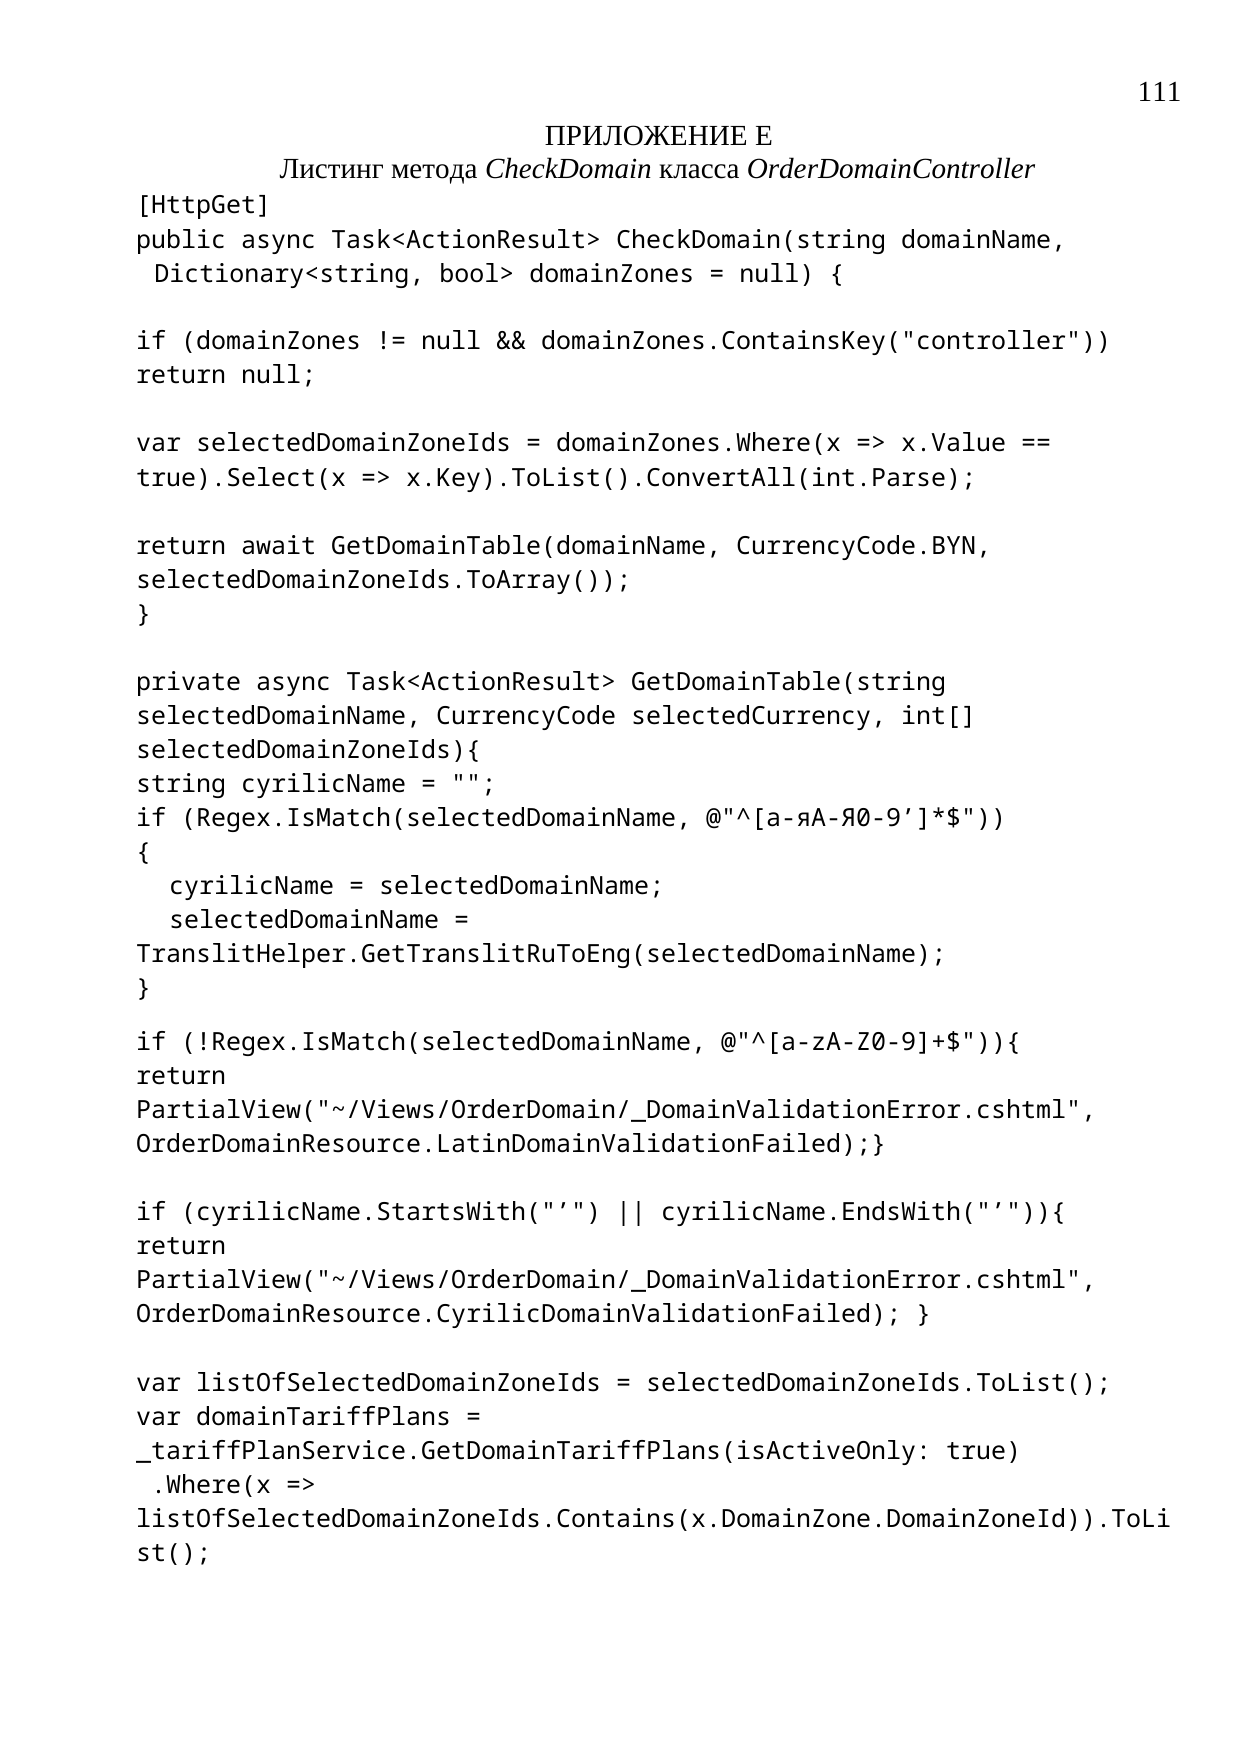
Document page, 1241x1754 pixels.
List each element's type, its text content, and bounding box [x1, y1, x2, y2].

text string cyrilicName = ""; [136, 766, 1181, 800]
text private async Task<ActionResult> GetDomainTable(string selectedDomainName, CurrencyCode selectedCurrency, int[] selectedDomainZoneIds){ [136, 663, 1181, 766]
text selectedDomainName = TranslitHelper.GetTranslitRuToEng(selectedDomainName); [136, 902, 1181, 970]
text } [136, 970, 1181, 1004]
text if (cyrilicName.StartsWith("ʼ") || cyrilicName.EndsWith("ʼ")){ [136, 1194, 1181, 1228]
text if (Regex.IsMatch(selectedDomainName, @"^[а-яА-Я0-9ʼ]*$")) [136, 800, 1181, 834]
text Листинг метода CheckDomain класса OrderDomainController [136, 152, 1181, 185]
text return await GetDomainTable(domainName, CurrencyCode.BYN, selectedDomainZoneIds.ToArray()); [136, 527, 1181, 595]
text if (domainZones != null && domainZones.ContainsKey("controller")) return null; [136, 323, 1181, 391]
text cyrilicName = selectedDomainName; [136, 868, 1181, 902]
text var domainTariffPlans = _tariffPlanService.GetDomainTariffPlans(isActiveOnly: true) [136, 1398, 1181, 1466]
text return PartialView("~/Views/OrderDomain/_DomainValidationError.cshtml", OrderDomainResource.CyrilicDomainValidationFailed); } [136, 1228, 1181, 1330]
text [HttpGet] [136, 187, 1181, 221]
text return PartialView("~/Views/OrderDomain/_DomainValidationError.cshtml", OrderDomainResource.LatinDomainValidationFailed);} [136, 1058, 1181, 1160]
text var listOfSelectedDomainZoneIds = selectedDomainZoneIds.ToList(); [136, 1364, 1181, 1398]
text .Where(x => listOfSelectedDomainZoneIds.Contains(x.DomainZone.DomainZoneId)).ToList(); [136, 1466, 1181, 1568]
text } [136, 595, 1181, 629]
text var selectedDomainZoneIds = domainZones.Where(x => x.Value == true).Select(x => x.Key).ToList().ConvertAll(int.Parse); [136, 425, 1181, 493]
text if (!Regex.IsMatch(selectedDomainName, @"^[a-zA-Z0-9]+$")){ [136, 1023, 1181, 1058]
text ПРИЛОЖЕНИЕ Е [136, 118, 1181, 152]
text { [136, 834, 1181, 868]
text public async Task<ActionResult> CheckDomain(string domainName, Dictionary<string, bool> domainZones = null) { [136, 221, 1181, 289]
